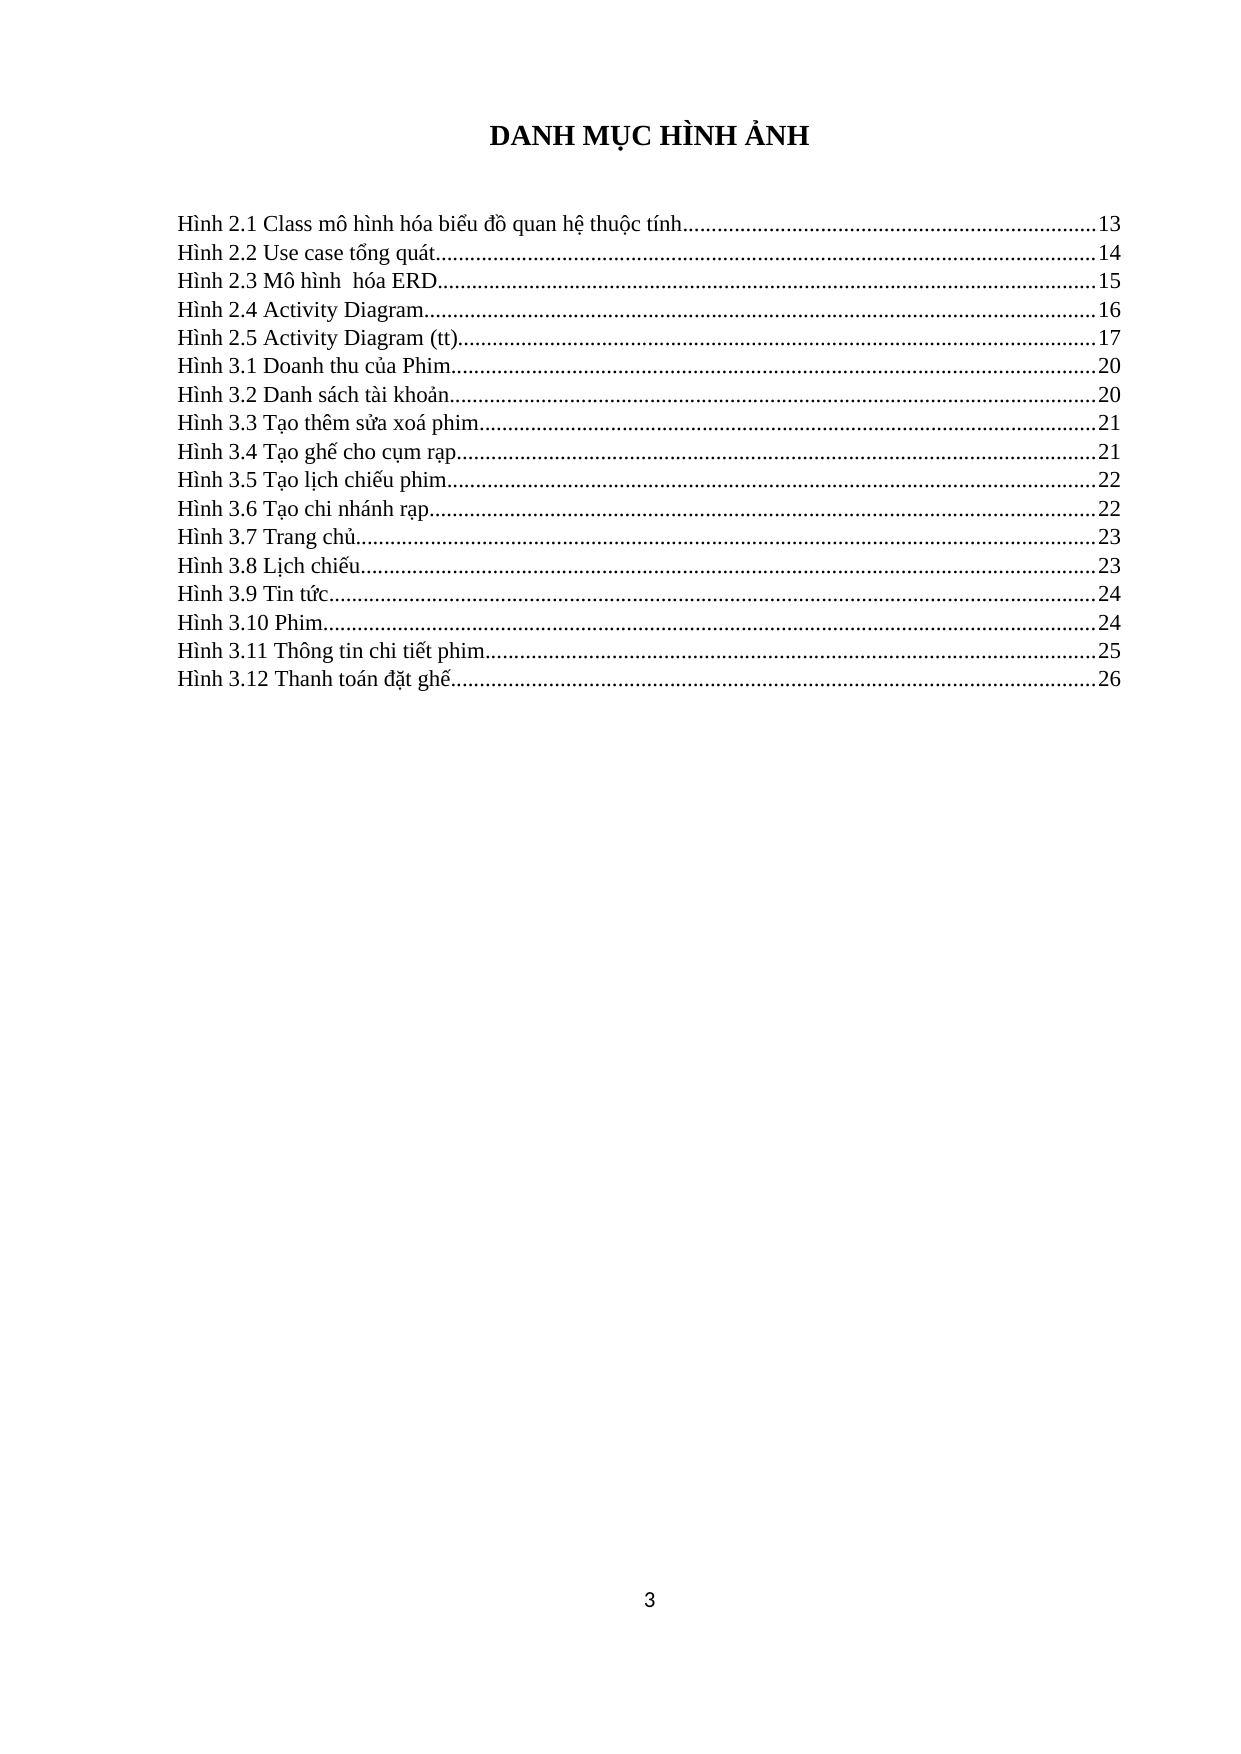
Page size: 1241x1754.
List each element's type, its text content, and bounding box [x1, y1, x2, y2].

text Hình 3.3 Tạo thêm sửa xoá phim 21 [177, 409, 1122, 436]
text Hình 2.3 Mô hình hóa ERD 15 [177, 267, 1122, 294]
text Hình 2.2 Use case tổng quát 14 [177, 239, 1122, 265]
text Hình 3.7 Trang chủ 23 [177, 523, 1122, 549]
text Hình 3.12 Thanh toán đặt ghế 26 [177, 665, 1122, 692]
text Hình 3.9 Tin tức 24 [177, 580, 1122, 606]
text Hình 2.1 Class mô hình hóa biểu đồ quan hệ thuộc tính 13 [177, 210, 1122, 237]
text Hình 3.4 Tạo ghế cho cụm rạp 21 [177, 438, 1122, 464]
text Hình 3.10 Phim 24 [177, 608, 1122, 635]
text Hình 3.11 Thông tin chi tiết phim 25 [177, 637, 1122, 663]
text DANH MỤC HÌNH ẢNH [177, 118, 1122, 152]
text Hình 3.8 Lịch chiếu 23 [177, 552, 1122, 578]
text Hình 2.5 Activity Diagram (tt) 17 [177, 324, 1122, 351]
text Hình 3.6 Tạo chi nhánh rạp 22 [177, 495, 1122, 521]
text Hình 3.5 Tạo lịch chiếu phim 22 [177, 466, 1122, 493]
text Hình 2.4 Activity Diagram 16 [177, 296, 1122, 322]
text Hình 3.1 Doanh thu của Phim 20 [177, 353, 1122, 379]
text Hình 3.2 Danh sách tài khoản 20 [177, 381, 1122, 407]
